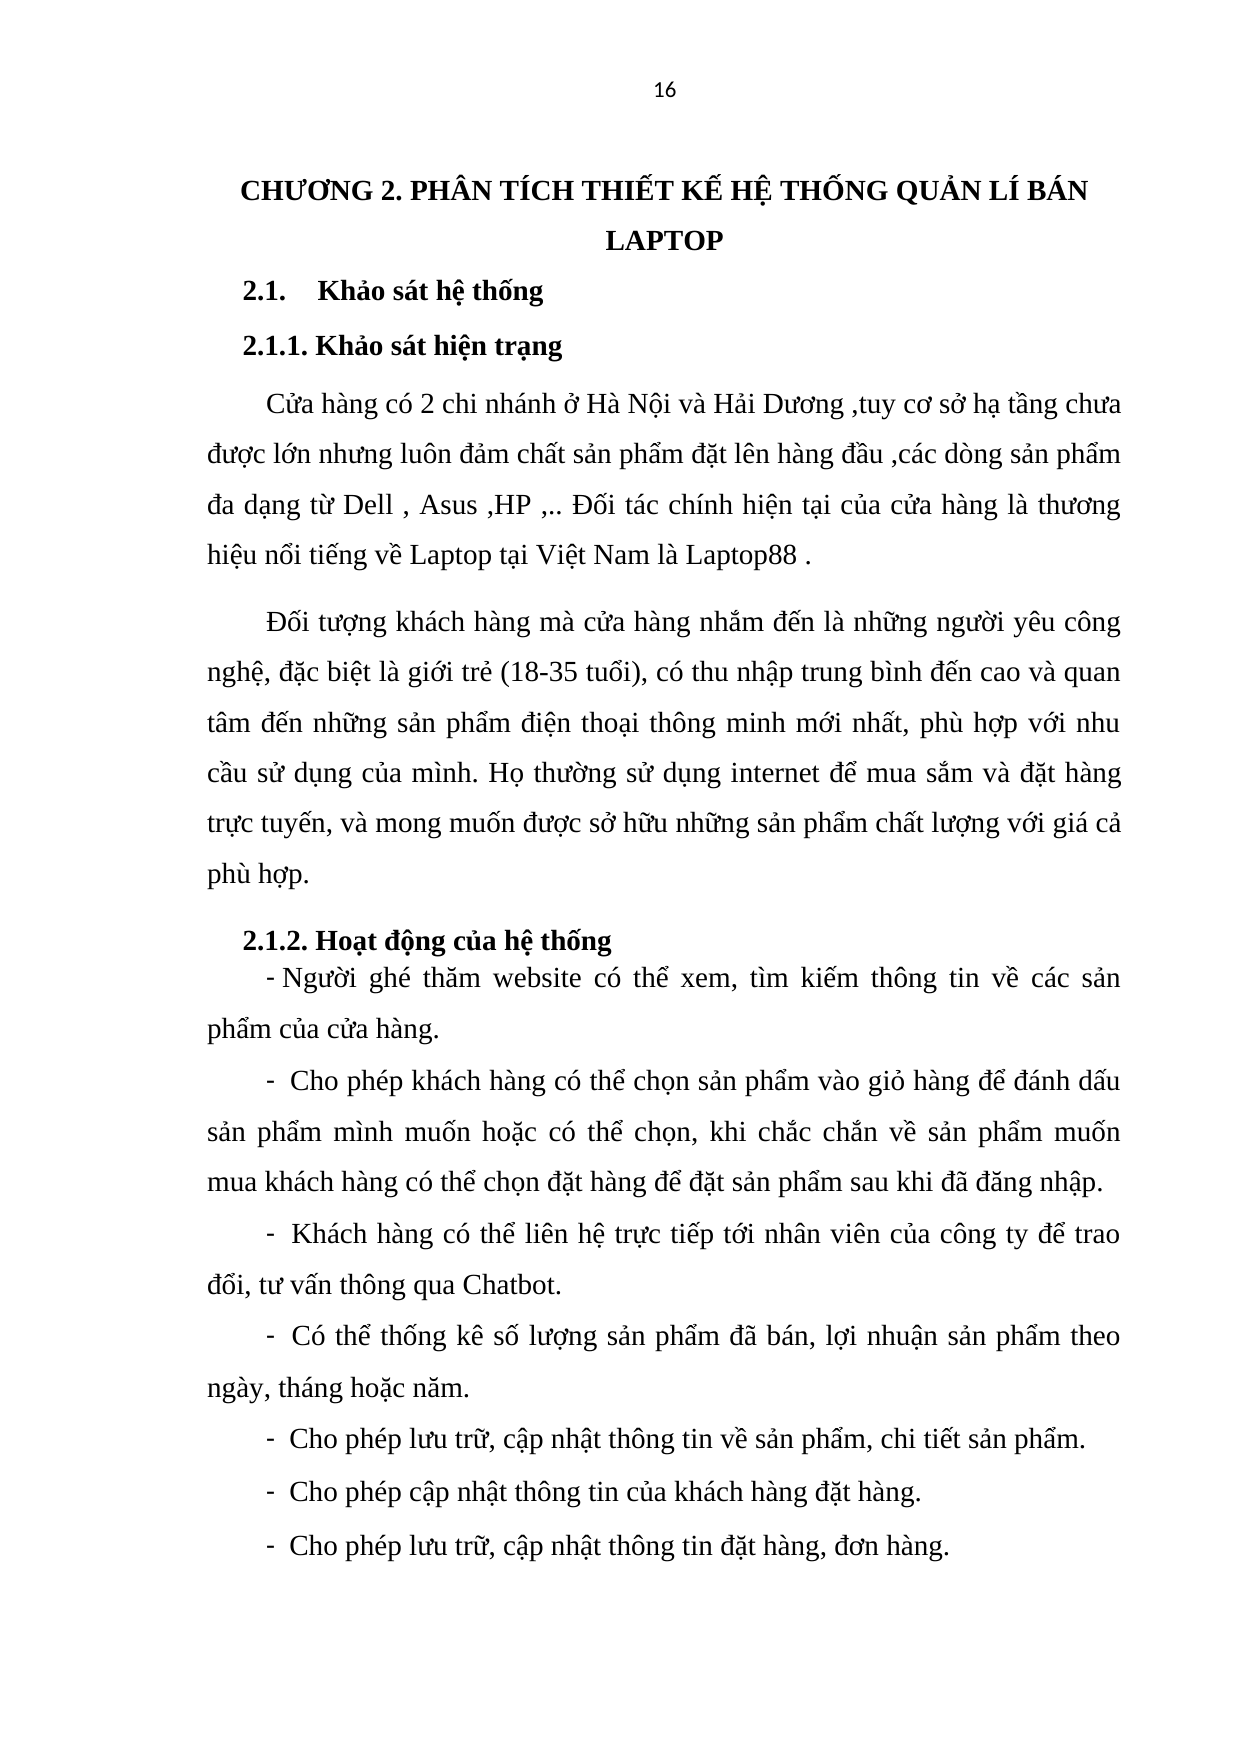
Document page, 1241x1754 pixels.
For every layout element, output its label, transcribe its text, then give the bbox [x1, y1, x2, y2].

list Người ghé thăm website có thể xem, tìm kiếm thông tin về các sản phẩm của cửa hàng. [207, 959, 1122, 1045]
list Cho phép lưu trữ, cập nhật thông tin về sản phẩm, chi tiết sản phẩm. [207, 1420, 1122, 1456]
subtitle 2.1.2. Hoạt động của hệ thống [207, 923, 1122, 956]
list Cho phép cập nhật thông tin của khách hàng đặt hàng. [207, 1473, 1122, 1509]
list Khách hàng có thể liên hệ trực tiếp tới nhân viên của công ty để trao đổi, tư vấn thông qua Chatbot. [207, 1215, 1122, 1301]
list Cho phép khách hàng có thể chọn sản phẩm vào giỏ hàng để đánh dấu sản phẩm mình muốn hoặc có thể chọn, khi chắc chắn về sản phẩm muốn mua khách hàng có thể chọn đặt hàng để đặt sản phẩm sau khi đã đăng nhập. [207, 1062, 1122, 1198]
list Có thể thống kê số lượng sản phẩm đã bán, lợi nhuận sản phẩm theo ngày, tháng hoặc năm. [207, 1317, 1122, 1403]
subtitle CHƯƠNG 2. PHÂN TÍCH THIẾT KẾ HỆ THỐNG QUẢN LÍ BÁN LAPTOP [207, 173, 1122, 257]
list Khảo sát hệ thống [242, 273, 1122, 307]
text Cửa hàng có 2 chi nhánh ở Hà Nội và Hải Dương ,tuy cơ sở hạ tầng chưa được lớn nhưng luôn đảm chất sản phẩm đặt lên hàng đầu ,các dòng sản phẩm đa dạng từ Dell , Asus ,HP ,.. Đối tác chính hiện tại của cửa hàng là thương hiệu nổi tiếng về Laptop tại Việt Nam là Laptop88 . [207, 386, 1122, 571]
subtitle 2.1.1. Khảo sát hiện trạng [207, 328, 1122, 362]
list Cho phép lưu trữ, cập nhật thông tin đặt hàng, đơn hàng. [207, 1527, 1122, 1563]
text Đối tượng khách hàng mà cửa hàng nhắm đến là những người yêu công nghệ, đặc biệt là giới trẻ (18-35 tuổi), có thu nhập trung bình đến cao và quan tâm đến những sản phẩm điện thoại thông minh mới nhất, phù hợp với nhu cầu sử dụng của mình. Họ thường sử dụng internet để mua sắm và đặt hàng trực tuyến, và mong muốn được sở hữu những sản phẩm chất lượng với giá cả phù hợp. [207, 604, 1122, 889]
